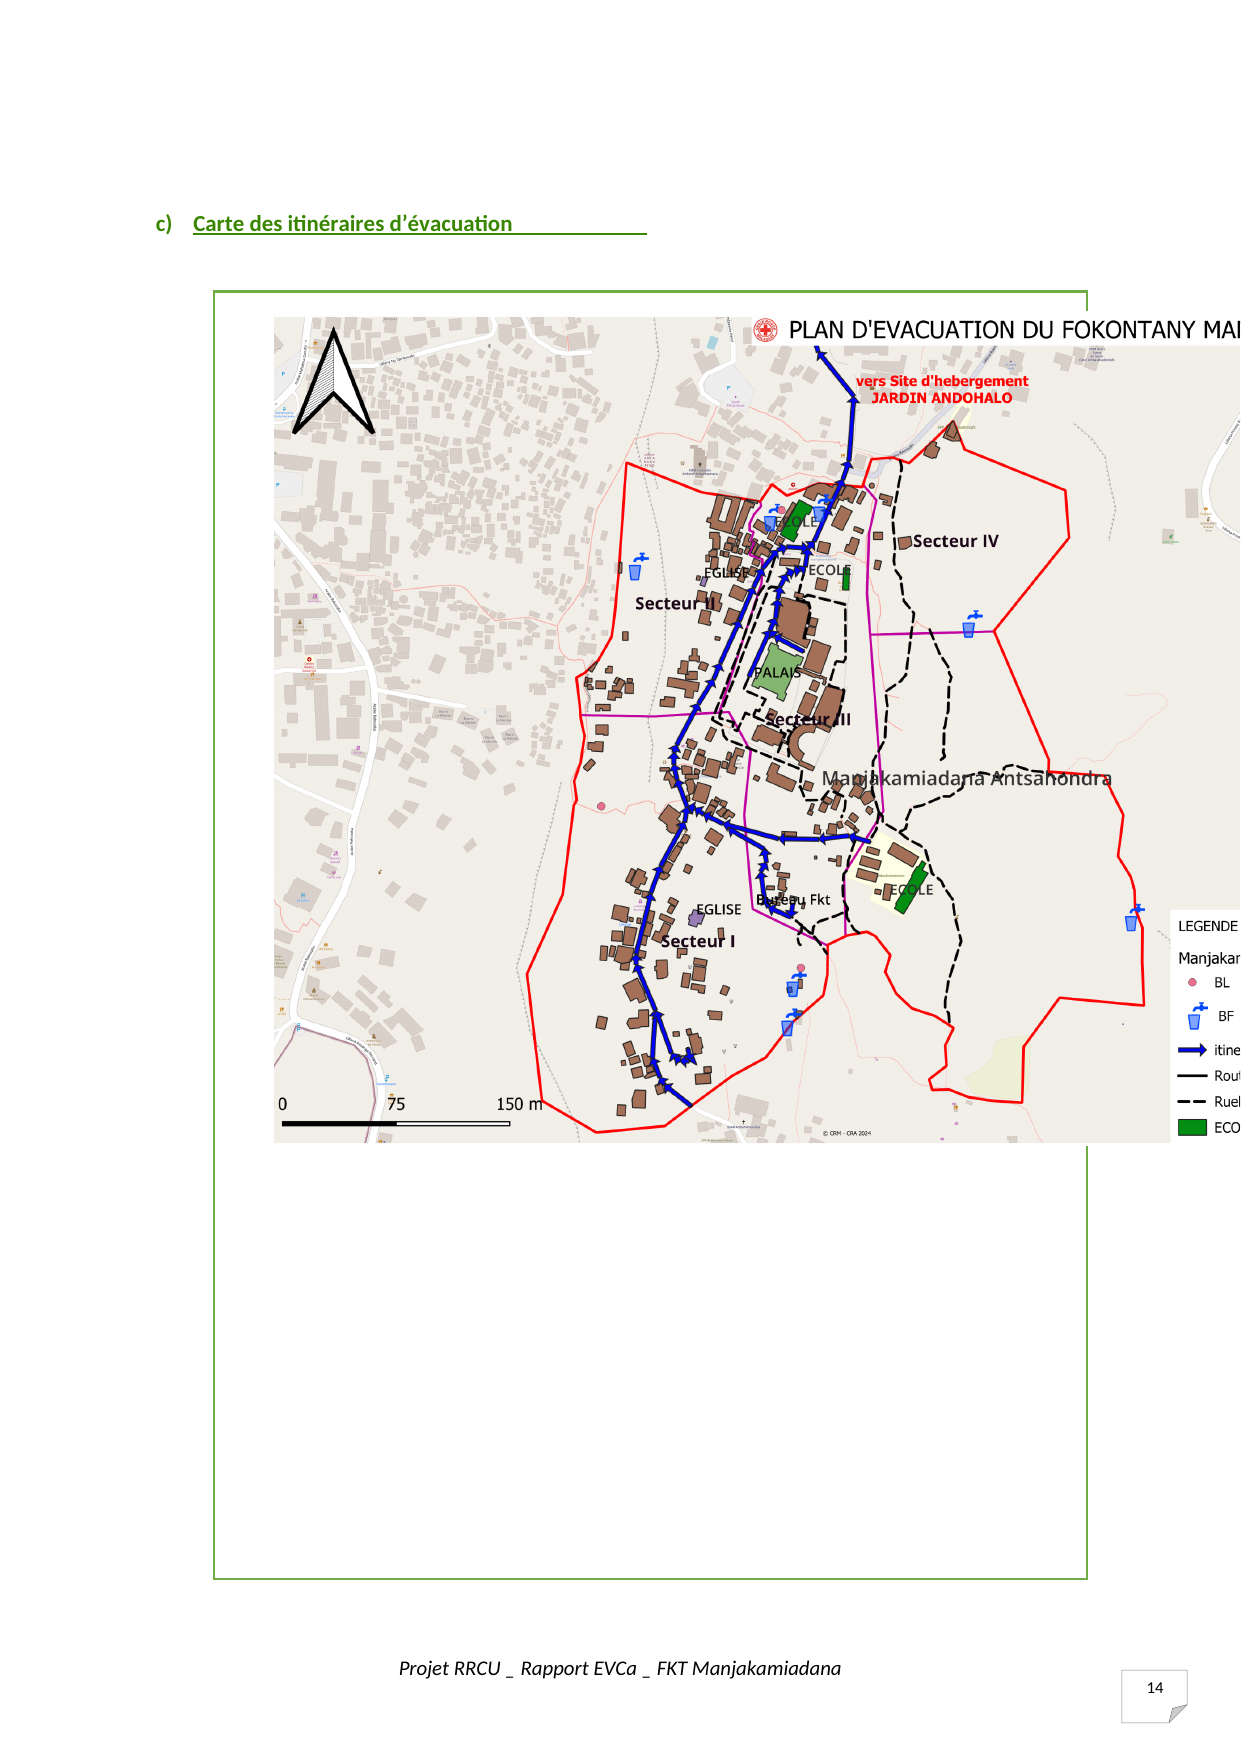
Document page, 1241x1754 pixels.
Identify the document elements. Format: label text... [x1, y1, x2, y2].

list Carte des itinéraires d’évacuation [156, 209, 1122, 237]
picture [267, 311, 1241, 1146]
